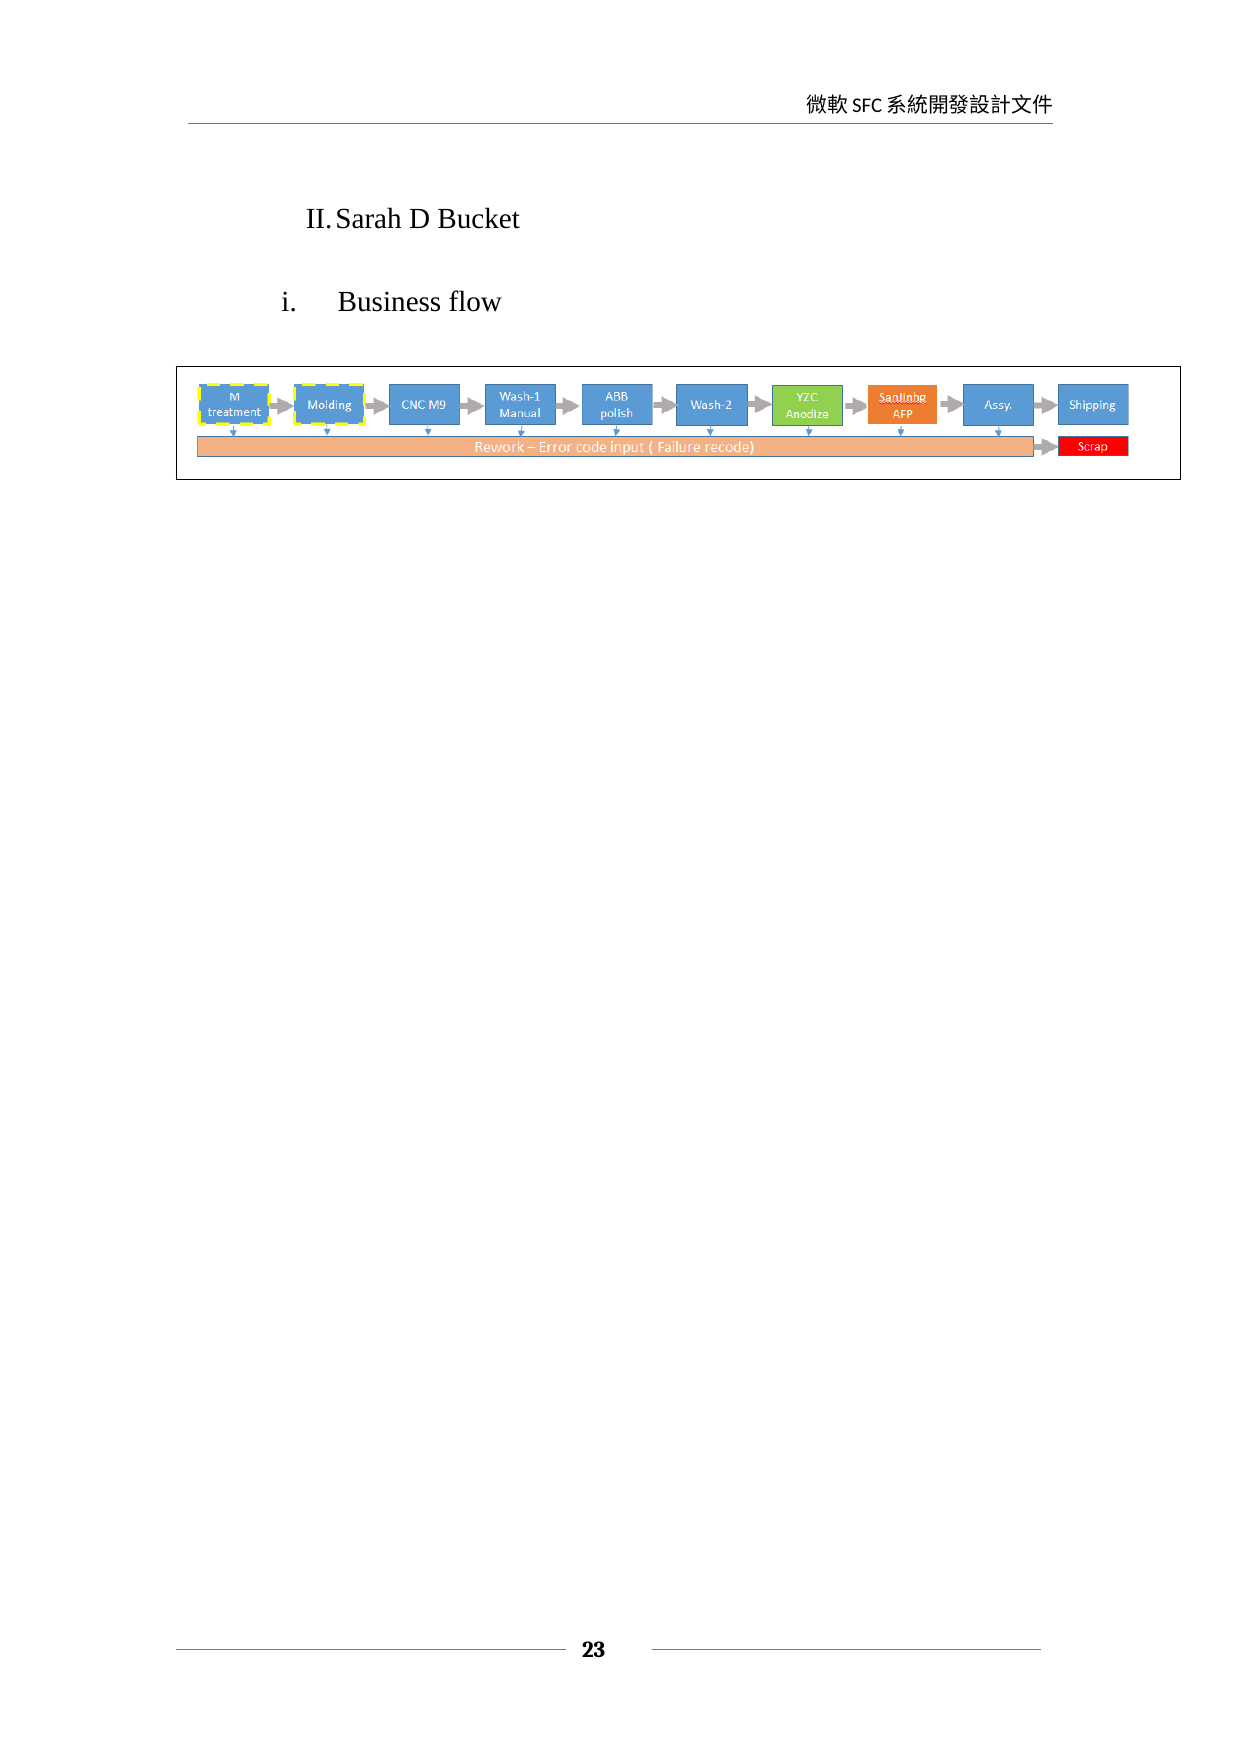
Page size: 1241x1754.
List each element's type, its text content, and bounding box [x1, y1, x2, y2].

text Sarah D Bucket [306, 199, 1053, 236]
picture [187, 378, 1150, 467]
text Business flow [281, 282, 1053, 320]
table_header [177, 367, 1180, 479]
